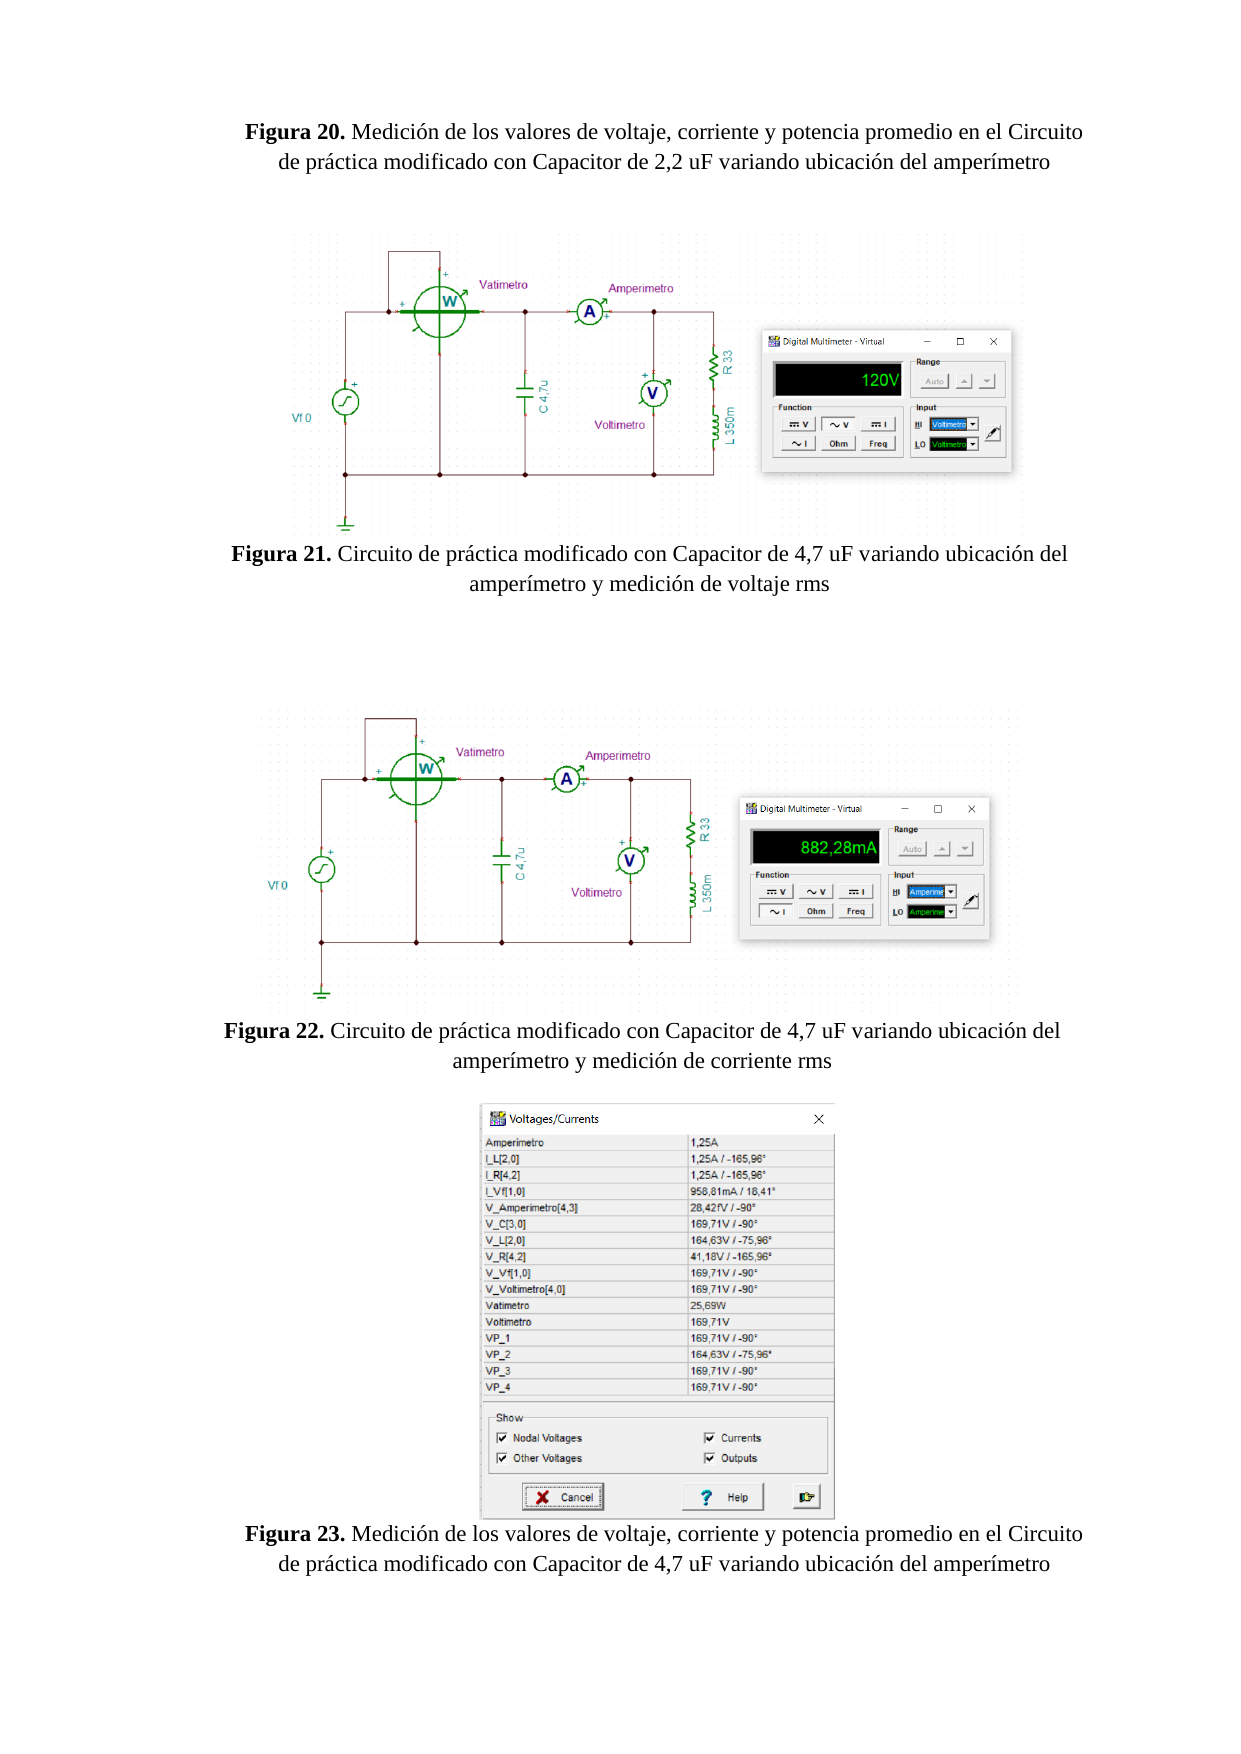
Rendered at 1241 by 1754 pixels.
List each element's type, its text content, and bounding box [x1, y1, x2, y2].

text Figura 20. Medición de los valores de voltaje, corriente y potencia promedio en el Circuito de práctica modificado con Capacitor de 2,2 uF variando ubicación del amperímetro [239, 118, 1090, 175]
picture [479, 1103, 836, 1520]
text Figura 22. Circuito de práctica modificado con Capacitor de 4,7 uF variando ubicación del amperímetro y medición de corriente rms [194, 1017, 1090, 1074]
text Figura 21. Circuito de práctica modificado con Capacitor de 4,7 uF variando ubicación del amperímetro y medición de voltaje rms [209, 540, 1090, 597]
picture [286, 233, 1028, 541]
picture [259, 710, 1025, 1014]
text Figura 23. Medición de los valores de voltaje, corriente y potencia promedio en el Circuito de práctica modificado con Capacitor de 4,7 uF variando ubicación del amperímetro [239, 1520, 1090, 1576]
